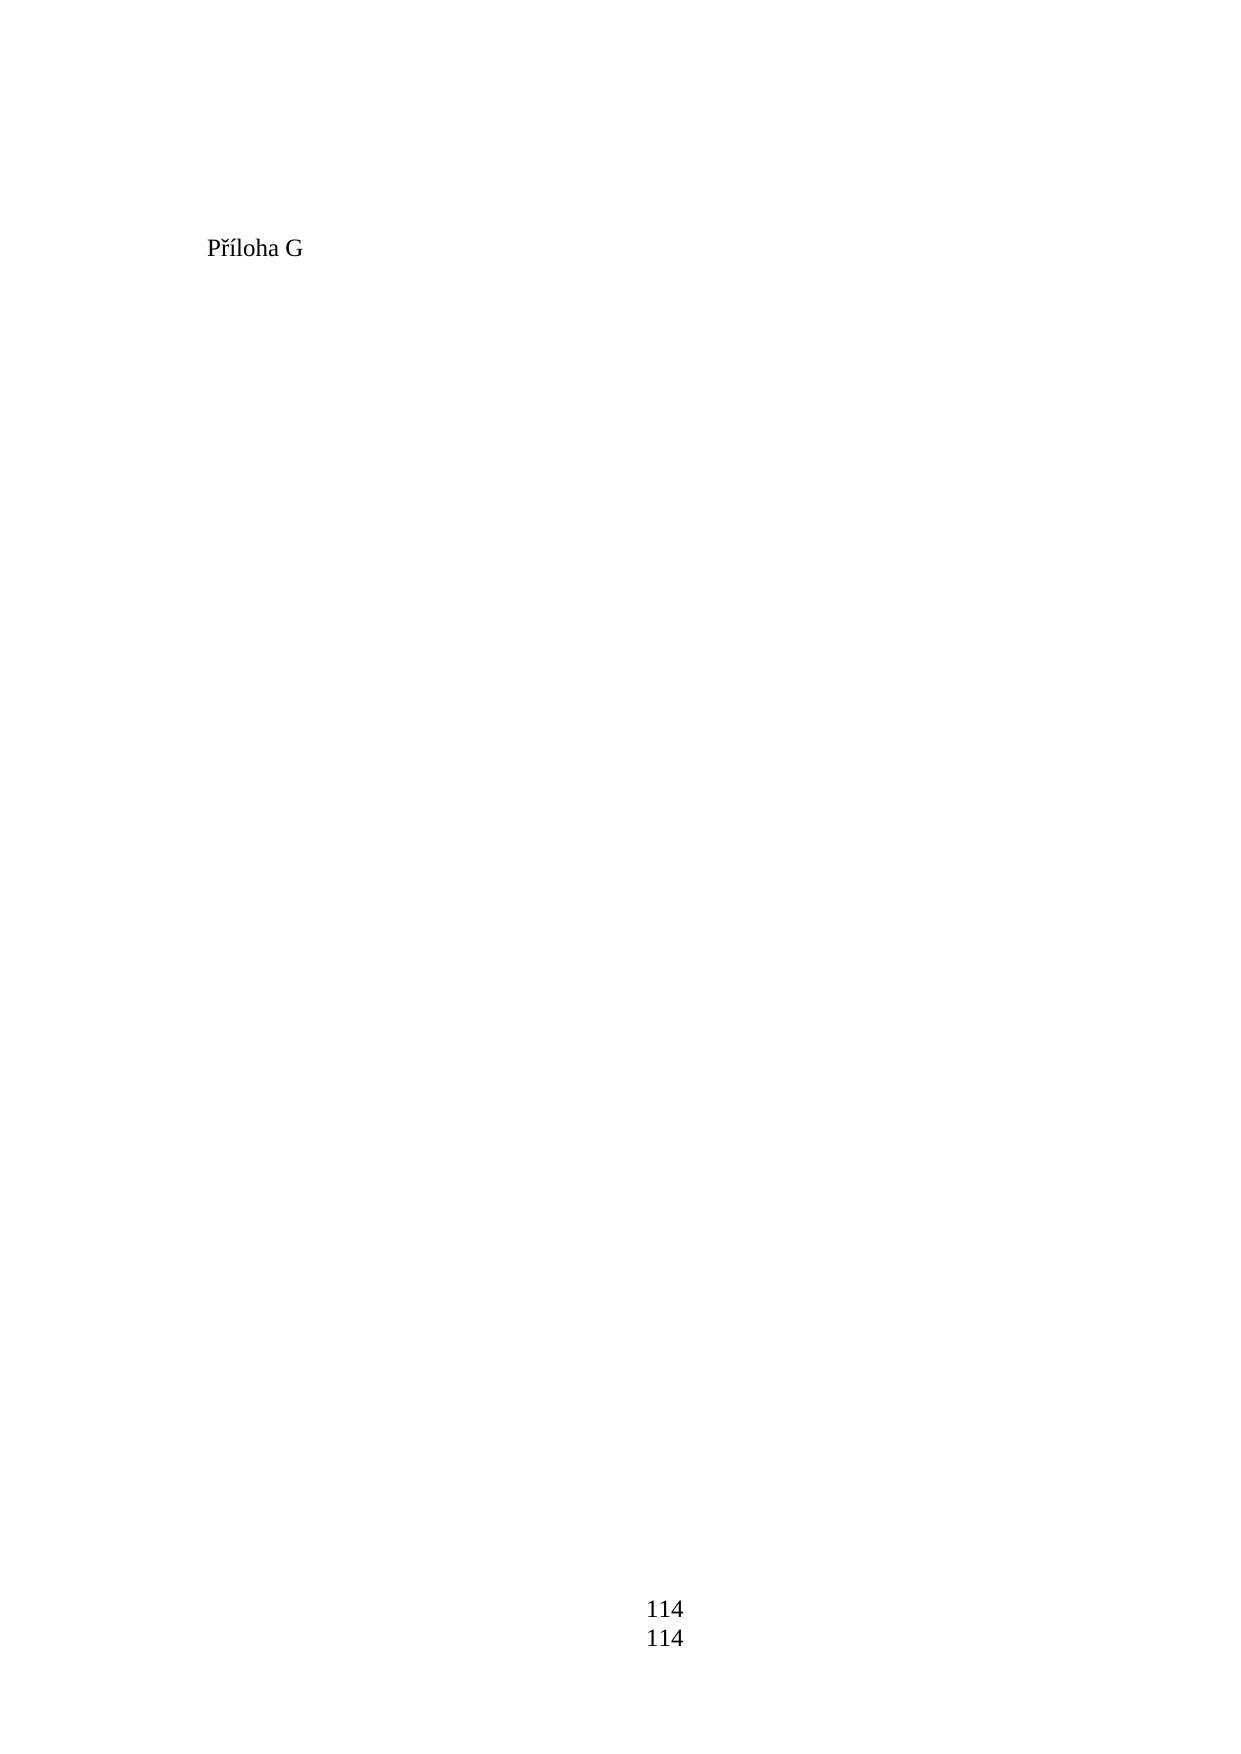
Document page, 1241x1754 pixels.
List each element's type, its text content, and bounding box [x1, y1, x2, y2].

text Příloha G [207, 233, 1122, 262]
